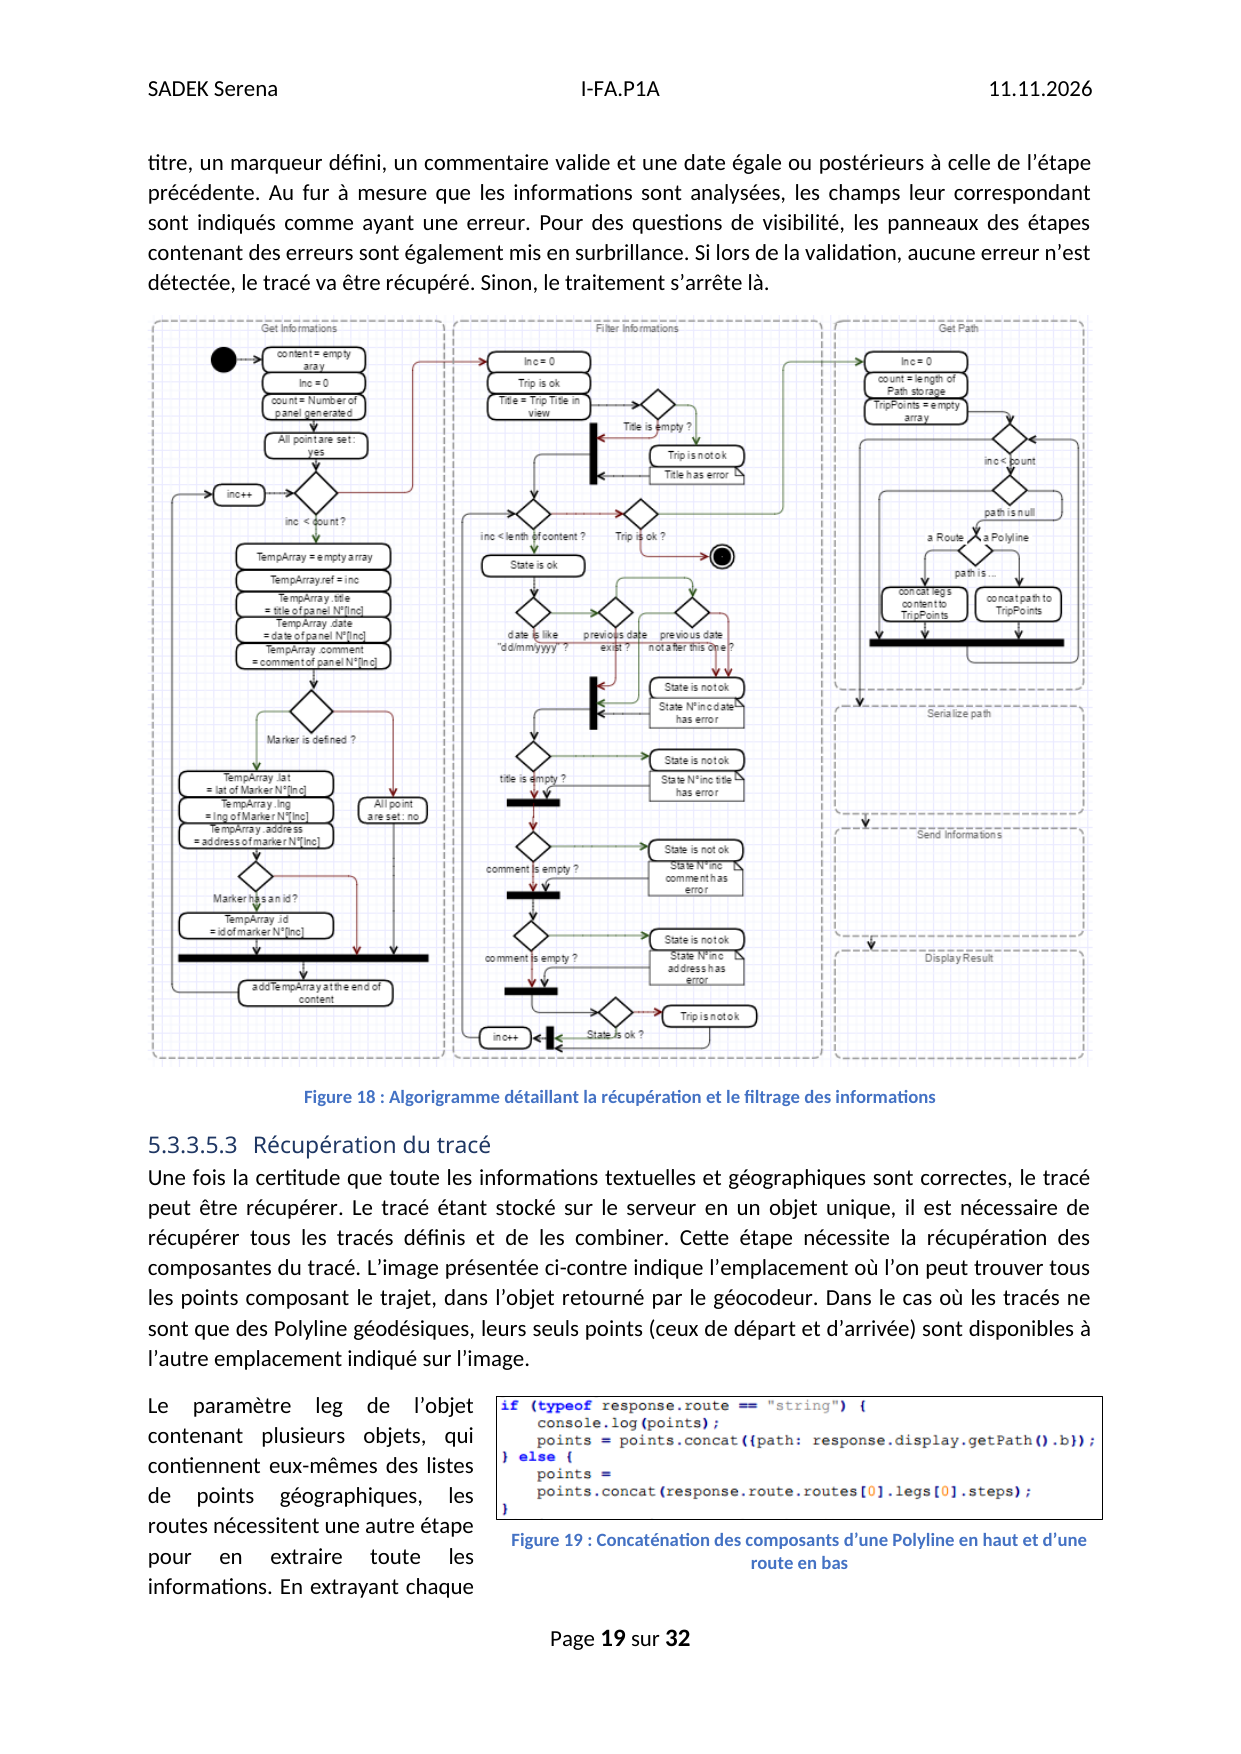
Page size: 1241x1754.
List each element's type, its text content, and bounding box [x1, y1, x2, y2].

subtitle Récupération du tracé [148, 1129, 1093, 1160]
picture [147, 315, 1093, 1067]
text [148, 1391, 1093, 1600]
picture [497, 1397, 1102, 1519]
text Une fois la certitude que toute les informations textuelles et géographiques sont correctes, le tracé peut être récupérer. Le tracé étant stocké sur le serveur en un objet unique, il est nécessaire de récupérer tous les tracés définis et de les combiner. Cette étape nécessite la récupération des composantes du tracé. L’image présentée ci-contre indique l’emplacement où l’on peut trouver tous les points composant le trajet, dans l’objet retourné par le géocodeur. Dans le cas où les tracés ne sont que des Polyline géodésiques, leurs seuls points (ceux de départ et d’arrivée) sont disponibles à l’autre emplacement indiqué sur l’image. [148, 1163, 1093, 1372]
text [148, 148, 1093, 296]
text Figure 18 : Algorigramme détaillant la récupération et le filtrage des informations [148, 1085, 1093, 1108]
